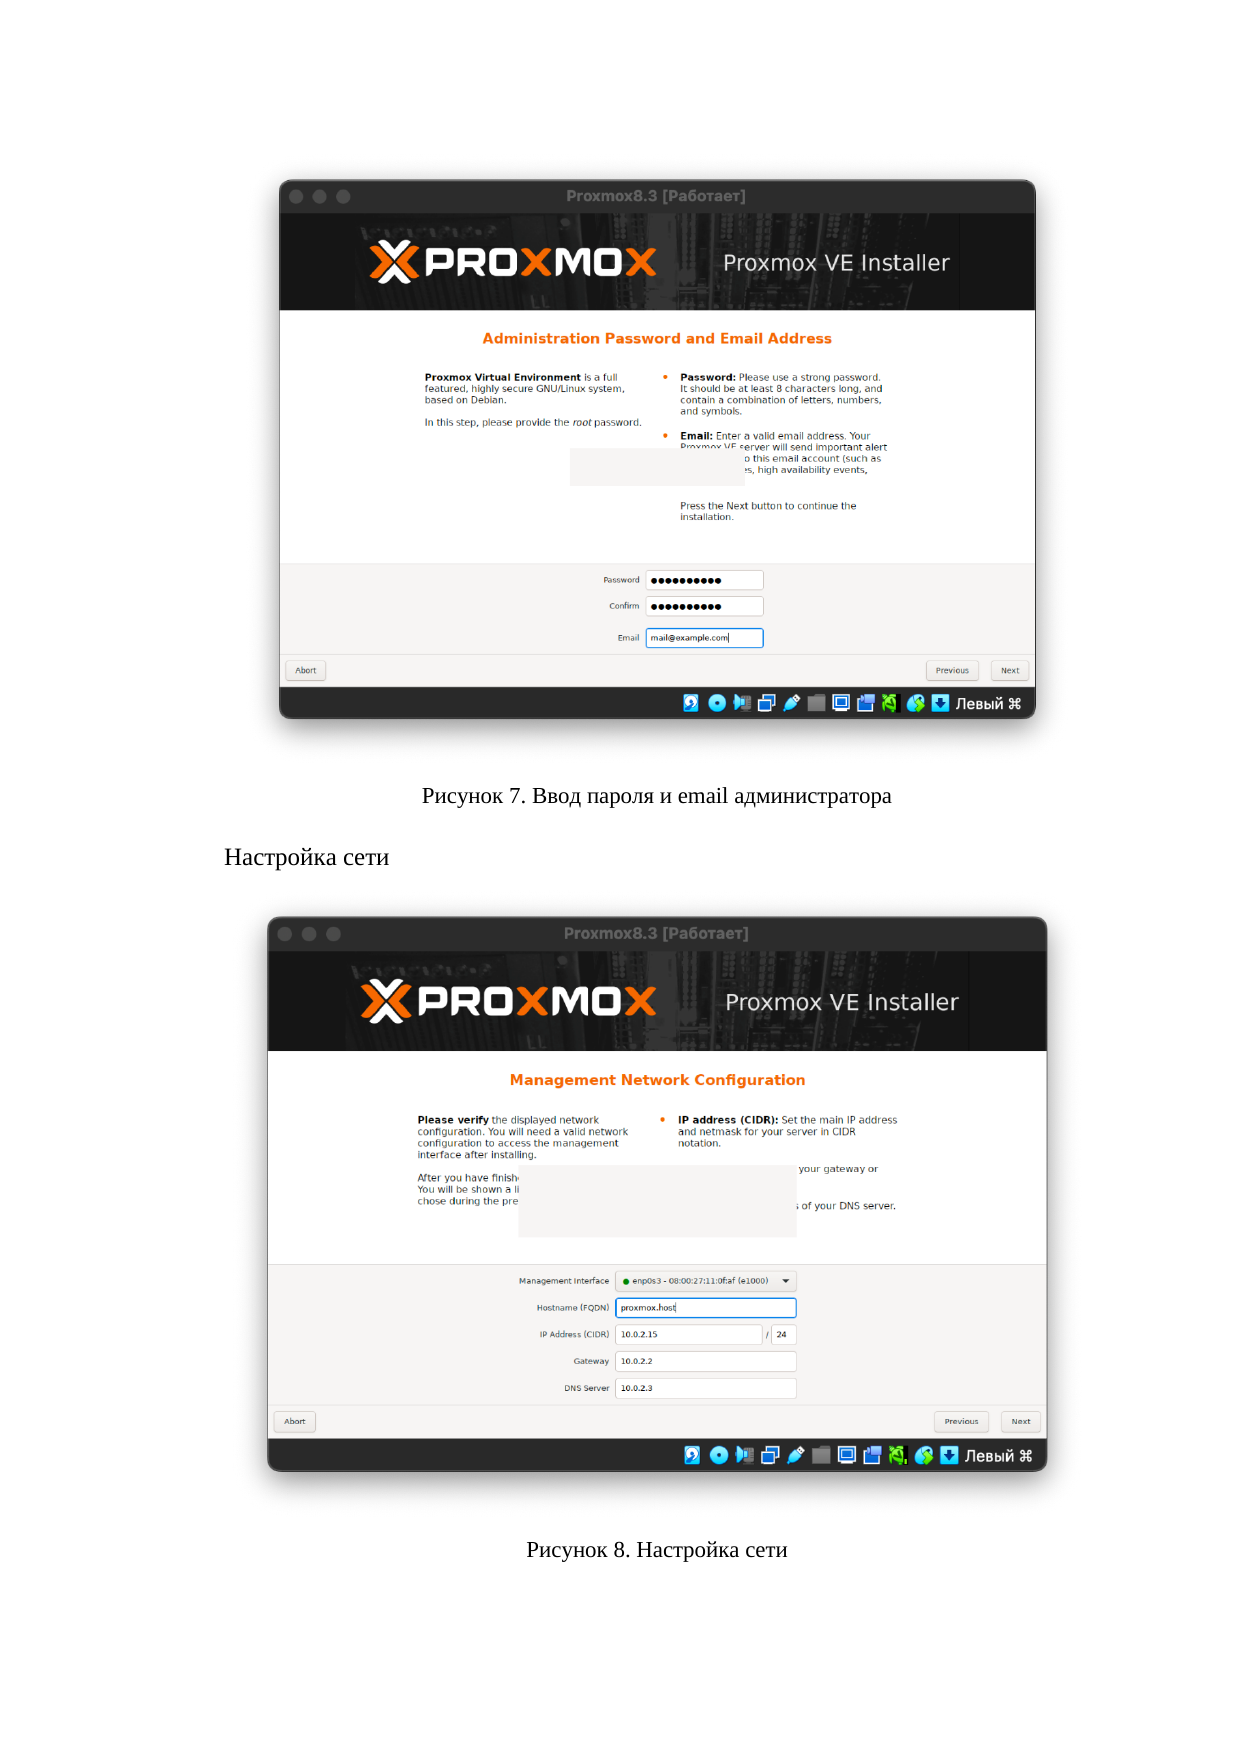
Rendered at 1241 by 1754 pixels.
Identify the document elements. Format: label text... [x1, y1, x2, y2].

picture [226, 885, 1088, 1522]
text Настройка сети [150, 842, 1090, 871]
text Рисунок 7. Ввод пароля и email администратора [150, 782, 1090, 808]
picture [239, 150, 1075, 768]
text Рисунок 8. Настройка сети [150, 1536, 1090, 1562]
